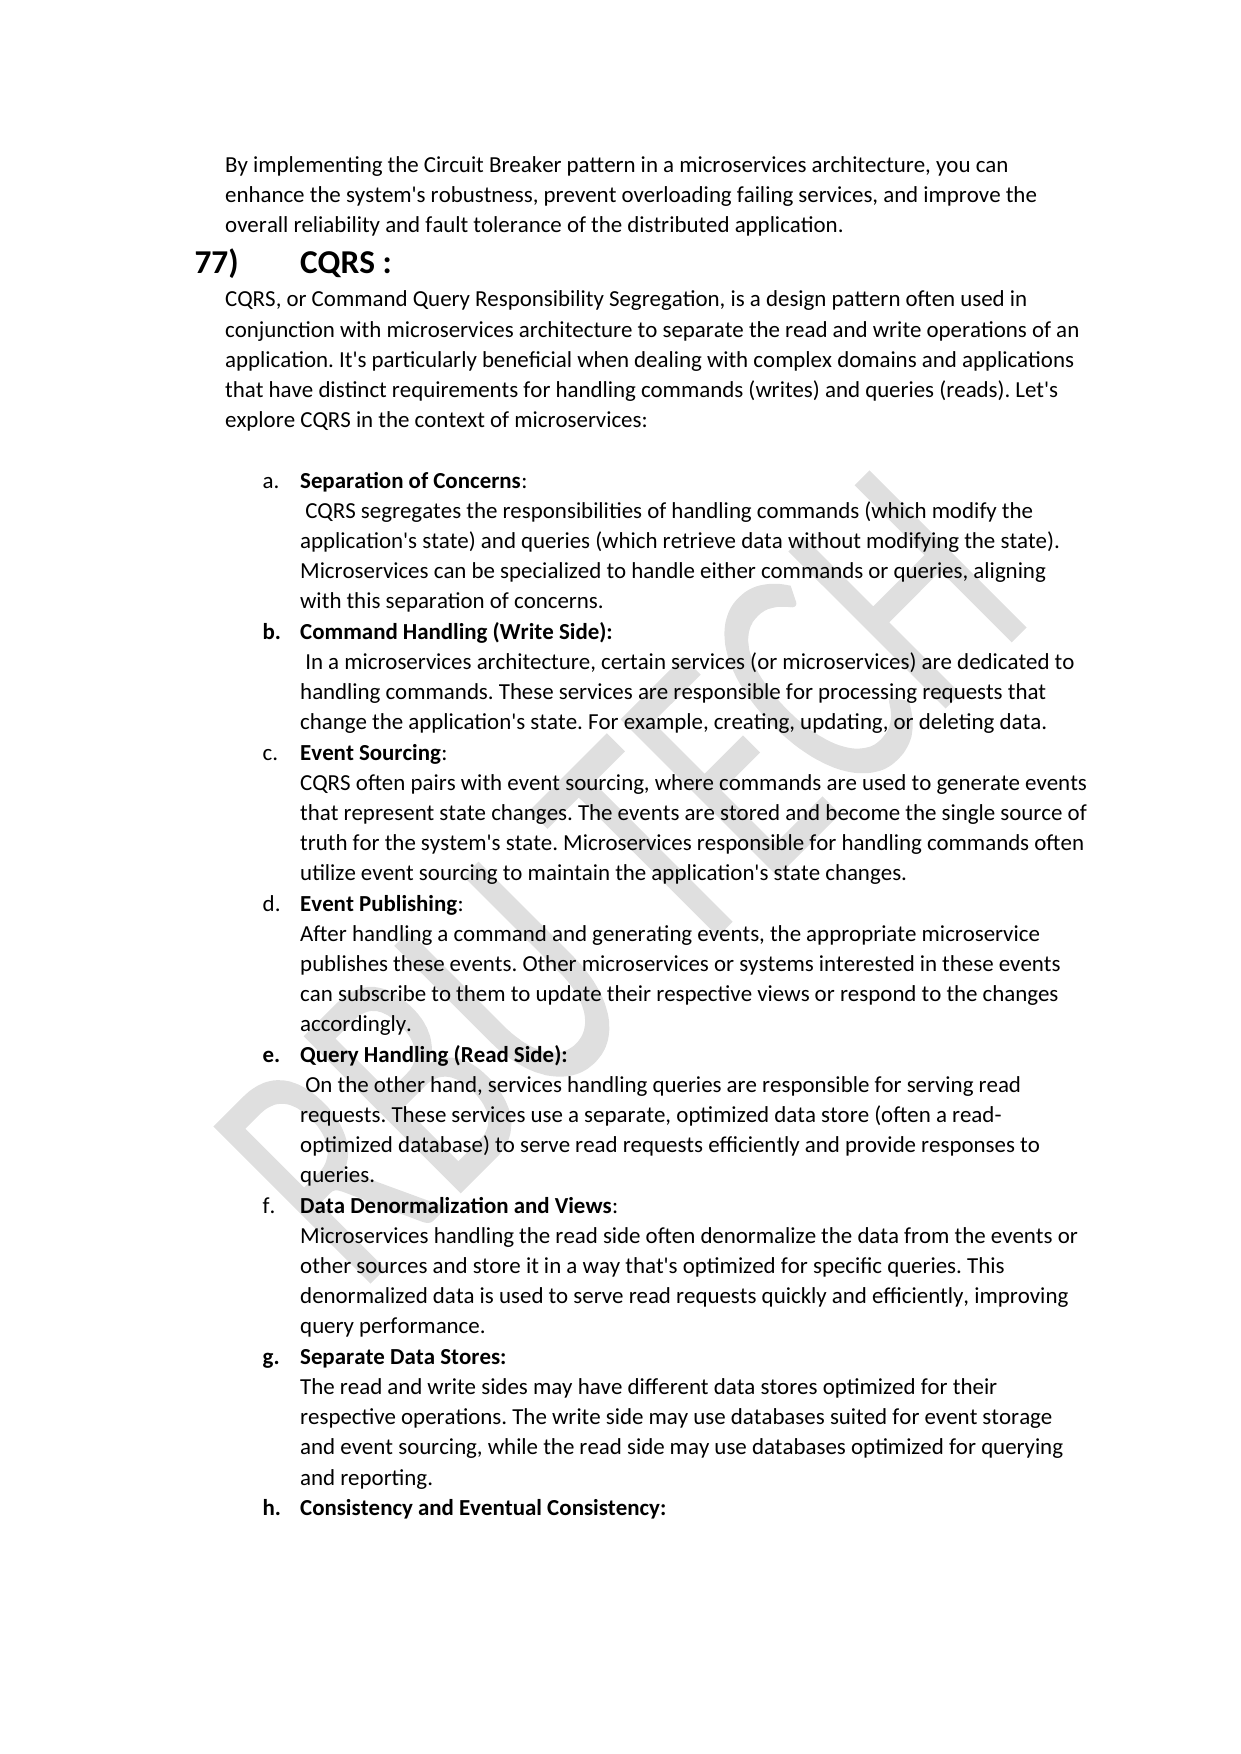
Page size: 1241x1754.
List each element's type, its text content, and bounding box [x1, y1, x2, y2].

list CQRS, or Command Query Responsibility Segregation, is a design pattern often used in conjunction with microservices architecture to separate the read and write operations of an application. It's particularly beneficial when dealing with complex domains and applications that have distinct requirements for handling commands (writes) and queries (reads). Let's explore CQRS in the context of microservices: [225, 284, 1090, 433]
list Event Sourcing: [262, 738, 1090, 766]
list On the other hand, services handling queries are responsible for serving read requests. These services use a separate, optimized data store (often a read-optimized database) to serve read requests efficiently and provide responses to queries. [300, 1070, 1090, 1189]
list After handling a command and generating events, the appropriate microservice publishes these events. Other microservices or systems interested in these events can subscribe to them to update their respective views or respond to the changes accordingly. [300, 919, 1090, 1038]
list CQRS : [194, 241, 1090, 281]
list CQRS segregates the responsibilities of handling commands (which modify the application's state) and queries (which retrieve data without modifying the state). Microservices can be specialized to handle either commands or queries, aligning with this separation of concerns. [300, 496, 1090, 615]
list CQRS often pairs with event sourcing, where commands are used to generate events that represent state changes. The events are stored and become the single source of truth for the system's state. Microservices responsible for handling commands often utilize event sourcing to maintain the application's state changes. [300, 768, 1090, 887]
list Query Handling (Read Side): [262, 1040, 1090, 1068]
list Event Publishing: [262, 889, 1090, 917]
list Microservices handling the read side often denormalize the data from the events or other sources and store it in a way that's optimized for specific queries. This denormalized data is used to serve read requests quickly and efficiently, improving query performance. [300, 1221, 1090, 1340]
list Command Handling (Write Side): [262, 617, 1090, 645]
list In a microservices architecture, certain services (or microservices) are dedicated to handling commands. These services are responsible for processing requests that change the application's state. For example, creating, updating, or deleting data. [300, 647, 1090, 736]
list Separation of Concerns: [262, 466, 1090, 494]
list Separate Data Stores: [262, 1342, 1090, 1370]
list By implementing the Circuit Breaker pattern in a microservices architecture, you can enhance the system's robustness, prevent overloading failing services, and improve the overall reliability and fault tolerance of the distributed application. [225, 150, 1090, 238]
list Consistency and Eventual Consistency: [262, 1493, 1090, 1521]
list Data Denormalization and Views: [262, 1191, 1090, 1219]
list The read and write sides may have different data stores optimized for their respective operations. The write side may use databases suited for event storage and event sourcing, while the read side may use databases optimized for querying and reporting. [300, 1372, 1090, 1491]
